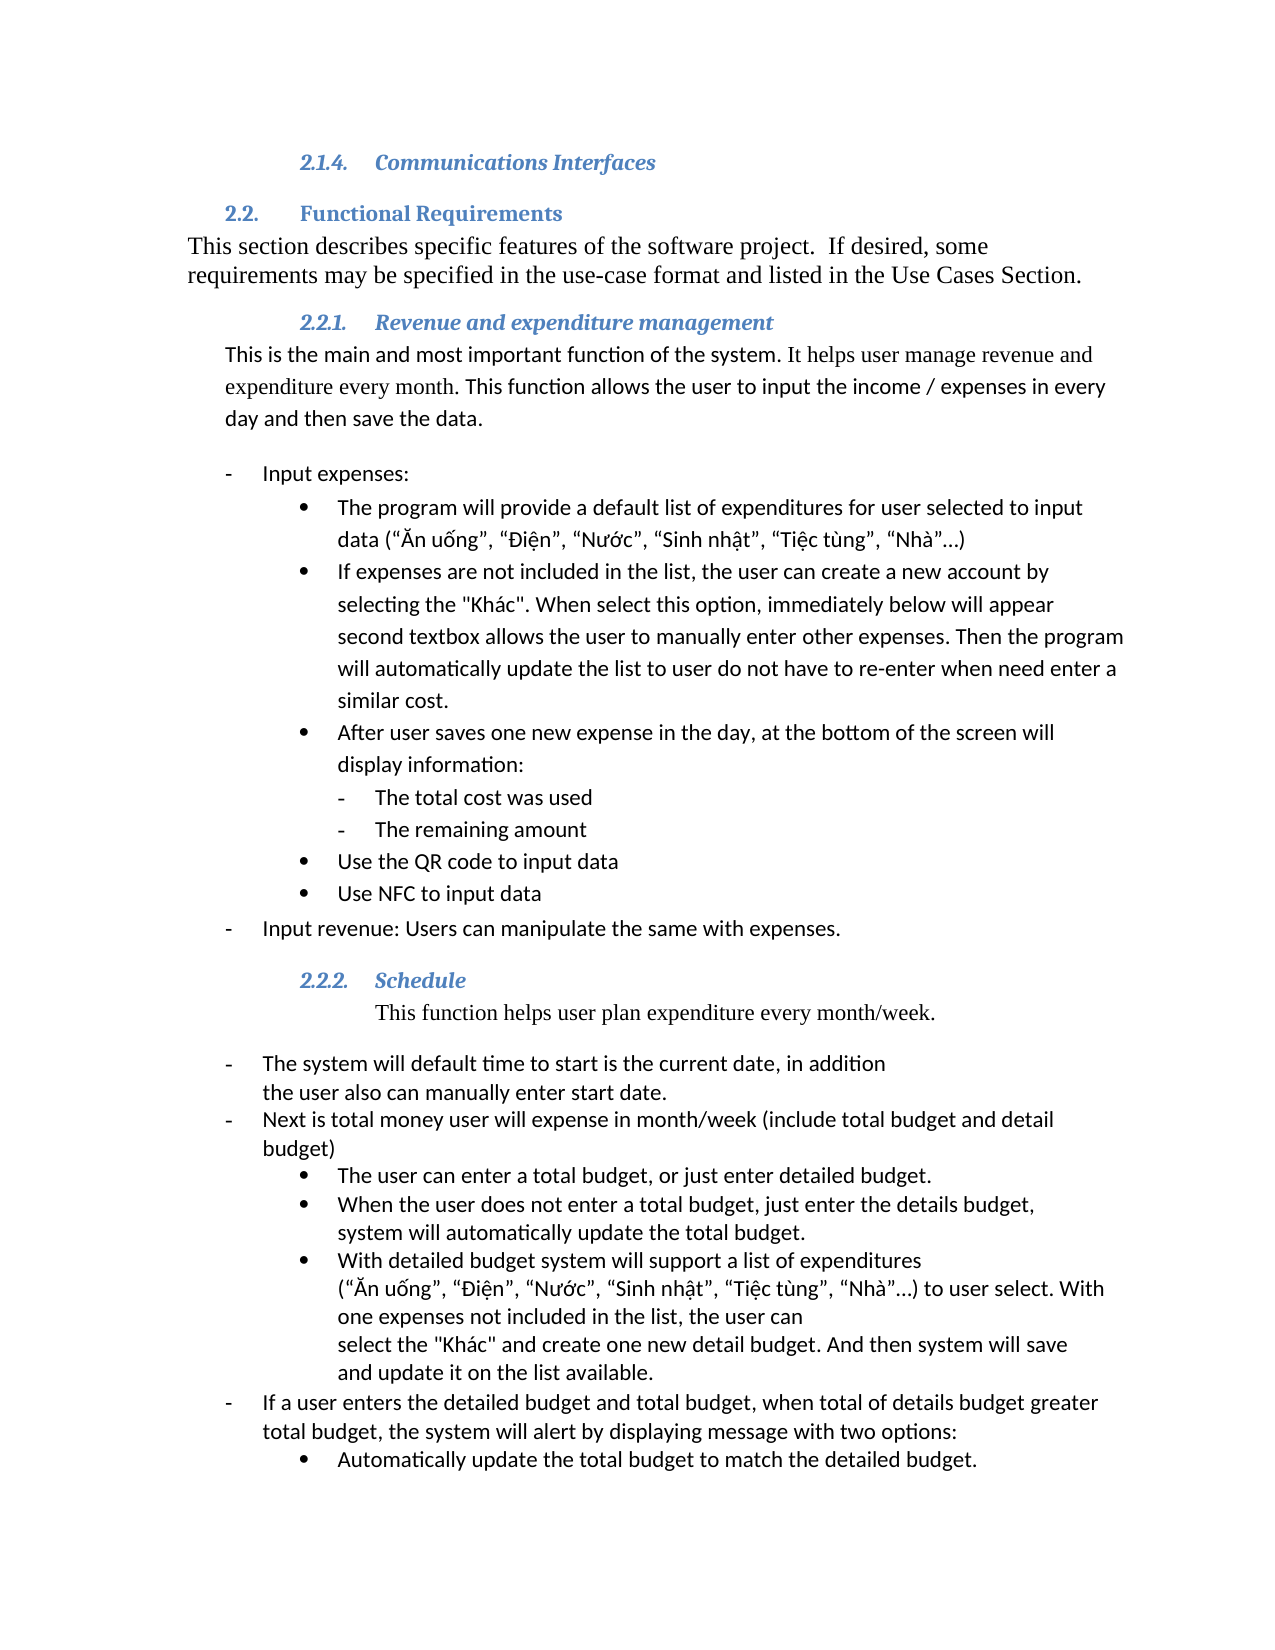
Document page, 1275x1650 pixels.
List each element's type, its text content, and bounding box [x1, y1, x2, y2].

list Next is total money user will expense in month/week (include total budget and detail budget) [225, 1106, 1125, 1162]
list The program will provide a default list of expenditures for user selected to input data (“Ăn uống”, “Điện”, “Nước”, “Sinh nhật”, “Tiệc tùng”, “Nhà”…) [300, 493, 1125, 553]
subtitle Communications Interfaces [300, 150, 1125, 176]
text This function helps user plan expenditure every month/week. [150, 998, 1125, 1025]
list The remaining amount [337, 815, 1125, 843]
list Input expenses: [225, 457, 1125, 488]
list The total cost was used [337, 783, 1125, 811]
list Use NFC to input data [300, 879, 1125, 907]
list After user saves one new expense in the day, at the bottom of the screen will display information: [300, 718, 1125, 779]
subtitle Schedule [300, 968, 1125, 995]
text This is the main and most important function of the system. It helps user manage revenue and expenditure every month. This function allows the user to input the income / expenses in every day and then save the data. [225, 340, 1125, 432]
list If a user enters the detailed budget and total budget, when total of details budget greater total budget, the system will alert by displaying message with two options: [225, 1386, 1125, 1445]
list Use the QR code to input data [300, 847, 1125, 875]
list If expenses are not included in the list, the user can create a new account by selecting the "Khác". When select this option, immediately below will appear second textbox allows the user to manually enter other expenses. Then the program will automatically update the list to user do not have to re-enter when need enter a similar cost. [300, 557, 1125, 714]
list When the user does not enter a total budget, just enter the details budget, system will automatically update the total budget. [300, 1190, 1125, 1246]
list With detailed budget system will support a list of expenditures (“Ăn uống”, “Điện”, “Nước”, “Sinh nhật”, “Tiệc tùng”, “Nhà”…) to user select. With one expenses not included in the list, the user can select the "Khác" and create one new detail budget. And then system will save and update it on the list available. [300, 1246, 1125, 1386]
list Input revenue: Users can manipulate the same with expenses. [225, 912, 1125, 943]
text This section describes specific features of the software project. If desired, some requirements may be specified in the use-case format and listed in the Use Cases Section. [187, 231, 1125, 289]
subtitle Revenue and expenditure management [300, 309, 1125, 336]
subtitle Functional Requirements [225, 201, 1125, 227]
list The system will default time to start is the current date, in addition the user also can manually enter start date. [225, 1049, 1125, 1106]
list The user can enter a total budget, or just enter detailed budget. [300, 1162, 1125, 1190]
list Automatically update the total budget to match the detailed budget. [300, 1445, 1125, 1473]
